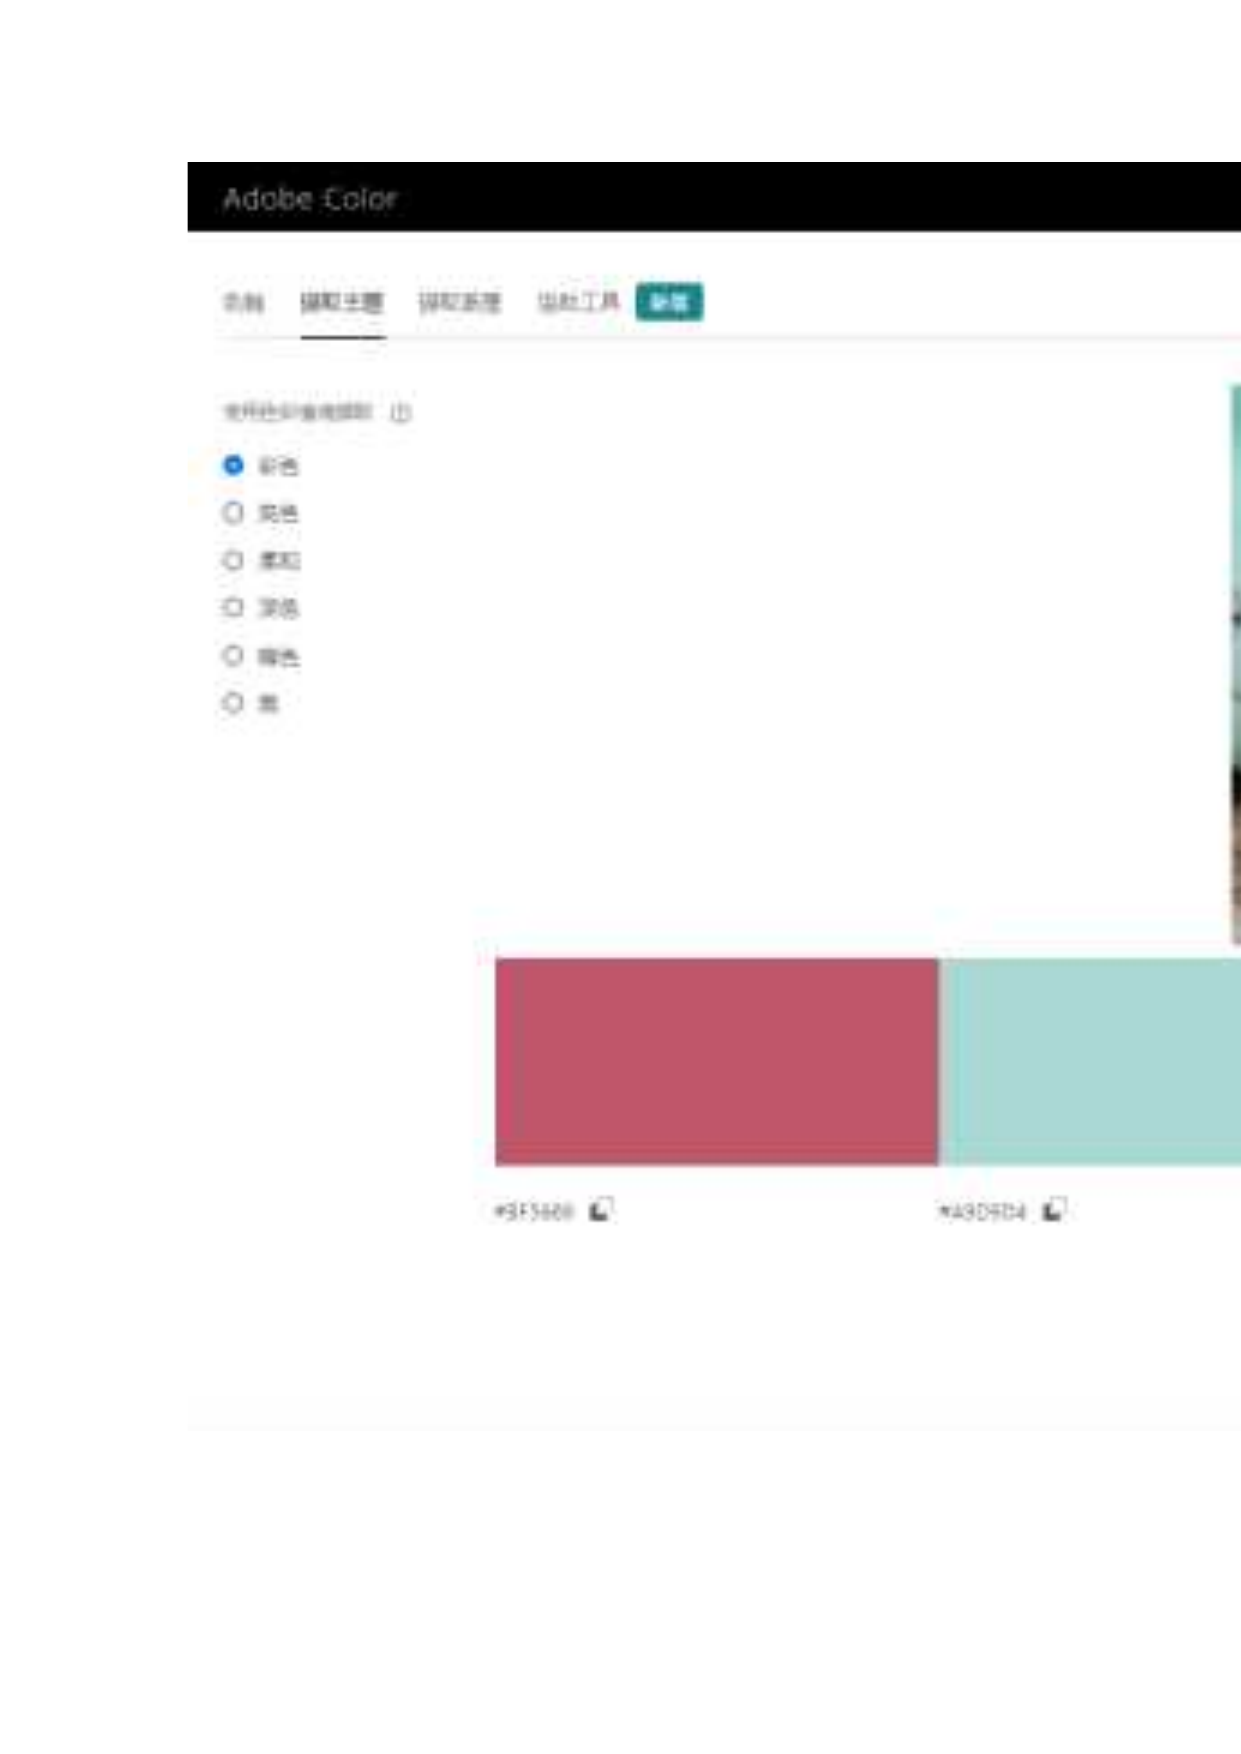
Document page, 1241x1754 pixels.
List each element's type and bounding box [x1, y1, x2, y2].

picture [187, 162, 1241, 1431]
